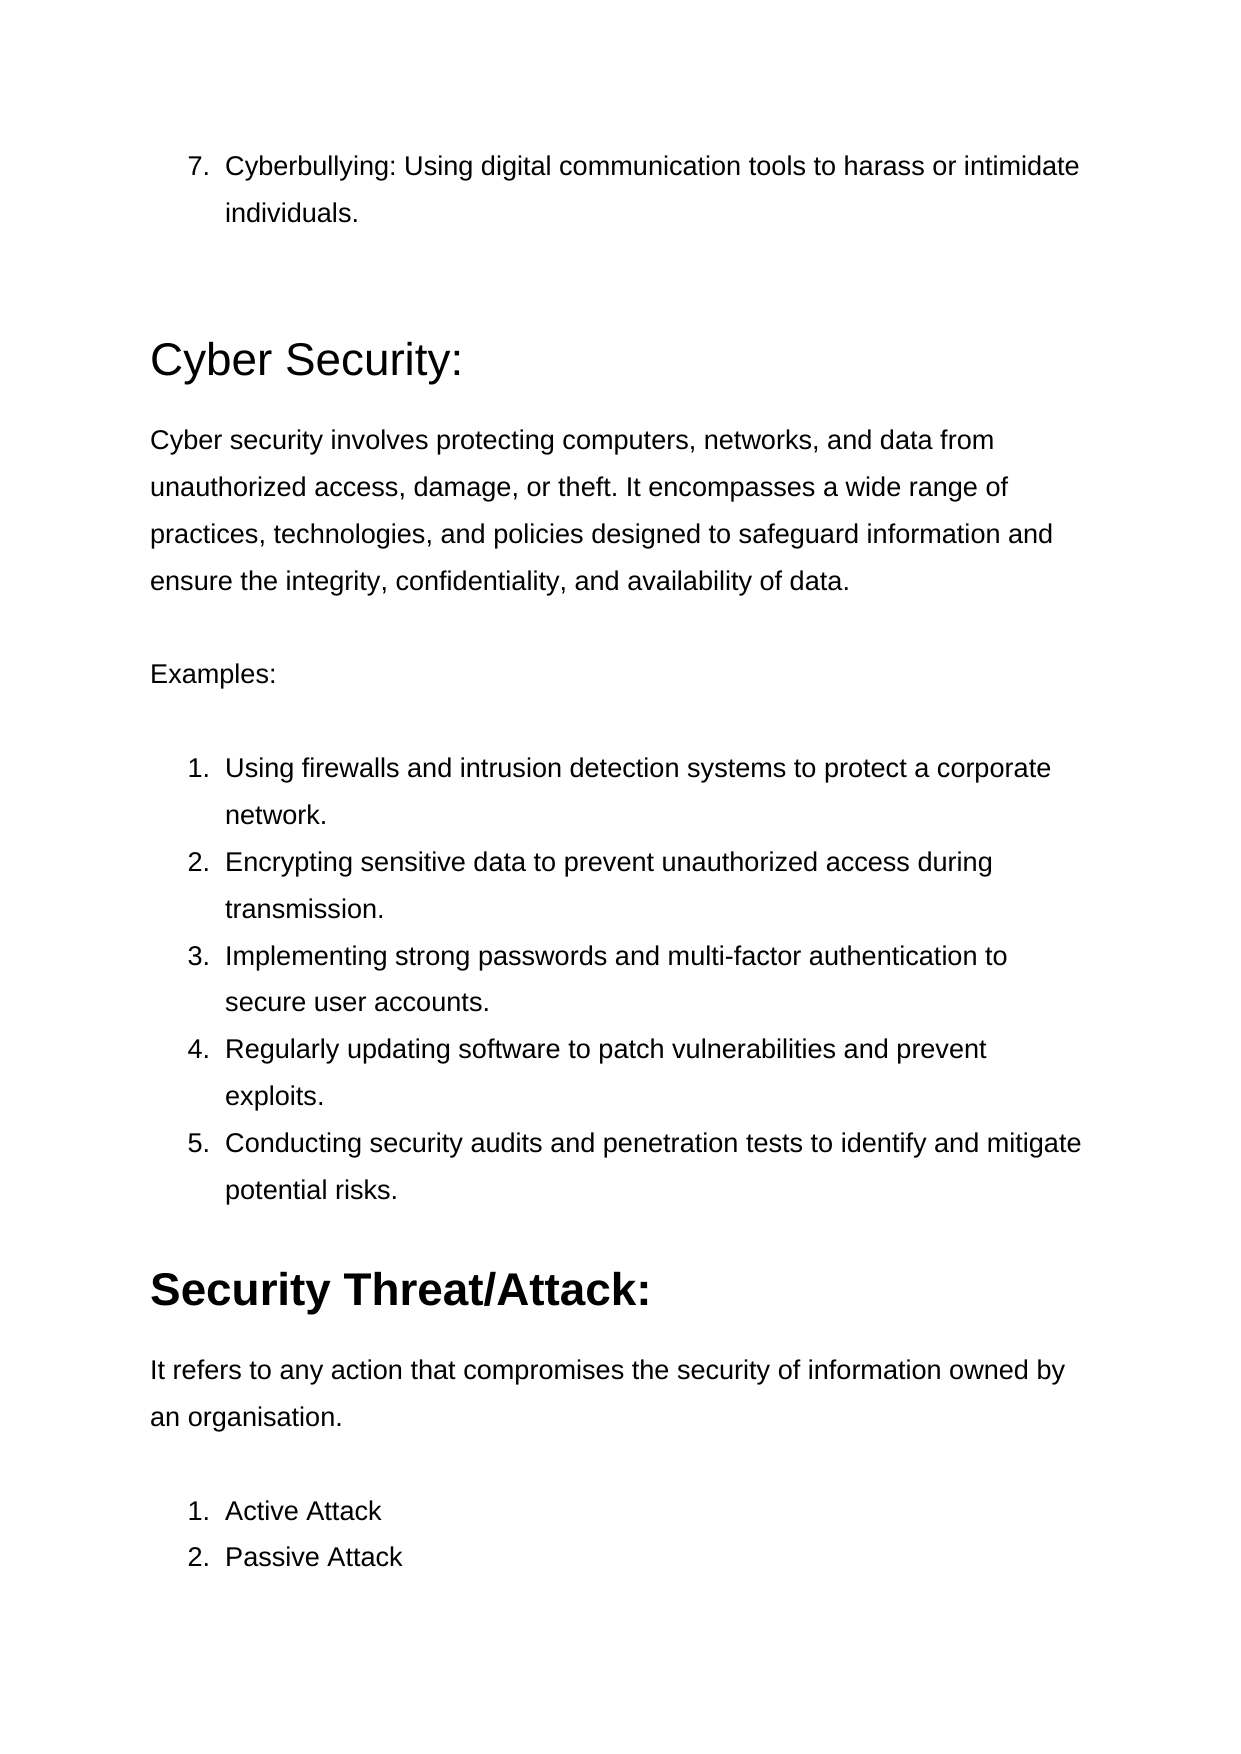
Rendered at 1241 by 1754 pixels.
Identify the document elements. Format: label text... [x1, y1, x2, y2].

text Cyber security involves protecting computers, networks, and data from unauthorized access, damage, or theft. It encompasses a wide range of practices, technologies, and policies designed to safeguard information and ensure the integrity, confidentiality, and availability of data. [150, 424, 1090, 596]
list Active Attack [187, 1494, 1090, 1526]
list Cyberbullying: Using digital communication tools to harass or intimidate individuals. [187, 150, 1090, 228]
list Implementing strong passwords and multi-factor authentication to secure user accounts. [187, 939, 1090, 1018]
subtitle Security Threat/Attack: [150, 1262, 1090, 1315]
list Conducting security audits and penetration tests to identify and mitigate potential risks. [187, 1127, 1090, 1205]
list Using firewalls and intrusion detection systems to protect a corporate network. [187, 752, 1090, 830]
list Regularly updating software to patch vulnerabilities and prevent exploits. [187, 1033, 1090, 1111]
text Examples: [150, 658, 1090, 689]
list Passive Attack [187, 1541, 1090, 1573]
text It refers to any action that compromises the security of information owned by an organisation. [150, 1354, 1090, 1432]
subtitle Cyber Security: [150, 332, 1090, 385]
list Encrypting sensitive data to prevent unauthorized access during transmission. [187, 846, 1090, 924]
